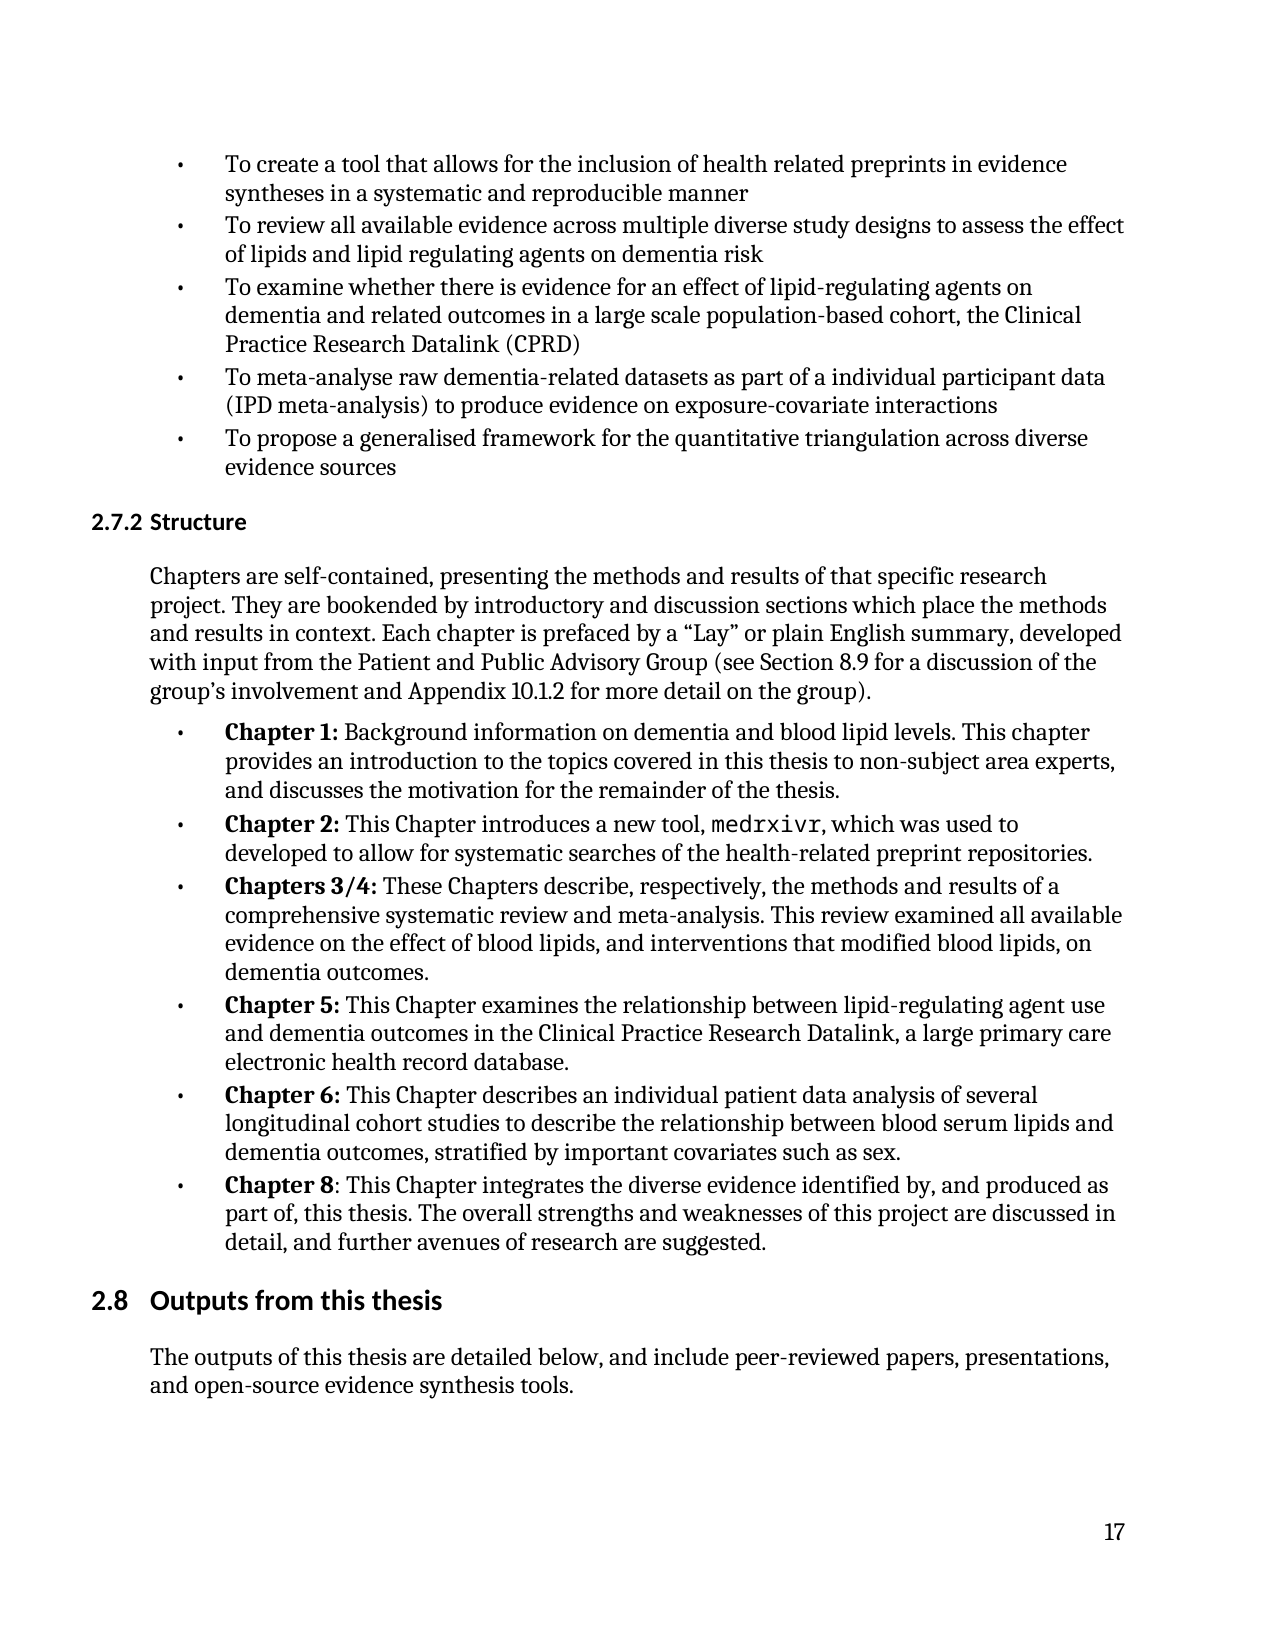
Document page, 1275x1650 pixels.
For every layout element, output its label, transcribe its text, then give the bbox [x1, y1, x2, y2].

list To propose a generalised framework for the quantitative triangulation across diverse evidence sources [175, 424, 1125, 481]
list To examine whether there is evidence for an effect of lipid-regulating agents on dementia and related outcomes in a large scale population-based cohort, the Clinical Practice Research Datalink (CPRD) [175, 272, 1125, 359]
subtitle Outputs from this thesis [91, 1282, 1125, 1317]
list To review all available evidence across multiple diverse study designs to assess the effect of lipids and lipid regulating agents on dementia risk [175, 211, 1125, 269]
subtitle Structure [91, 506, 1125, 537]
list Chapter 1: Background information on dementia and blood lipid levels. This chapter provides an introduction to the topics covered in this thesis to non-subject area experts, and discusses the motivation for the remainder of the thesis. [175, 718, 1125, 804]
text The outputs of this thesis are detailed below, and include peer-reviewed papers, presentations, and open-source evidence synthesis tools. [150, 1342, 1125, 1400]
list To create a tool that allows for the inclusion of health related preprints in evidence syntheses in a systematic and reproducible manner [175, 150, 1125, 207]
text Chapters are self-contained, presenting the methods and results of that specific research project. They are bookended by introductory and discussion sections which place the methods and results in context. Each chapter is prefaced by a “Lay” or plain English summary, developed with input from the Patient and Public Advisory Group (see Section 8.9 for a discussion of the group’s involvement and Appendix 10.1.2 for more detail on the group). [150, 562, 1125, 706]
list To meta-analyse raw dementia-related datasets as part of a individual participant data (IPD meta-analysis) to produce evidence on exposure-covariate interactions [175, 362, 1125, 420]
list Chapter 8: This Chapter integrates the diverse evidence identified by, and produced as part of, this thesis. The overall strengths and weaknesses of this project are discussed in detail, and further avenues of research are suggested. [175, 1171, 1125, 1257]
list Chapter 2: This Chapter introduces a new tool, medrxivr, which was used to developed to allow for systematic searches of the health-related preprint repositories. [175, 808, 1125, 868]
list Chapters 3/4: These Chapters describe, respectively, the methods and results of a comprehensive systematic review and meta-analysis. This review examined all available evidence on the effect of blood lipids, and interventions that modified blood lipids, on dementia outcomes. [175, 872, 1125, 987]
list Chapter 5: This Chapter examines the relationship between lipid-regulating agent use and dementia outcomes in the Clinical Practice Research Datalink, a large primary care electronic health record database. [175, 991, 1125, 1077]
list Chapter 6: This Chapter describes an individual patient data analysis of several longitudinal cohort studies to describe the relationship between blood serum lipids and dementia outcomes, stratified by important covariates such as sex. [175, 1081, 1125, 1167]
